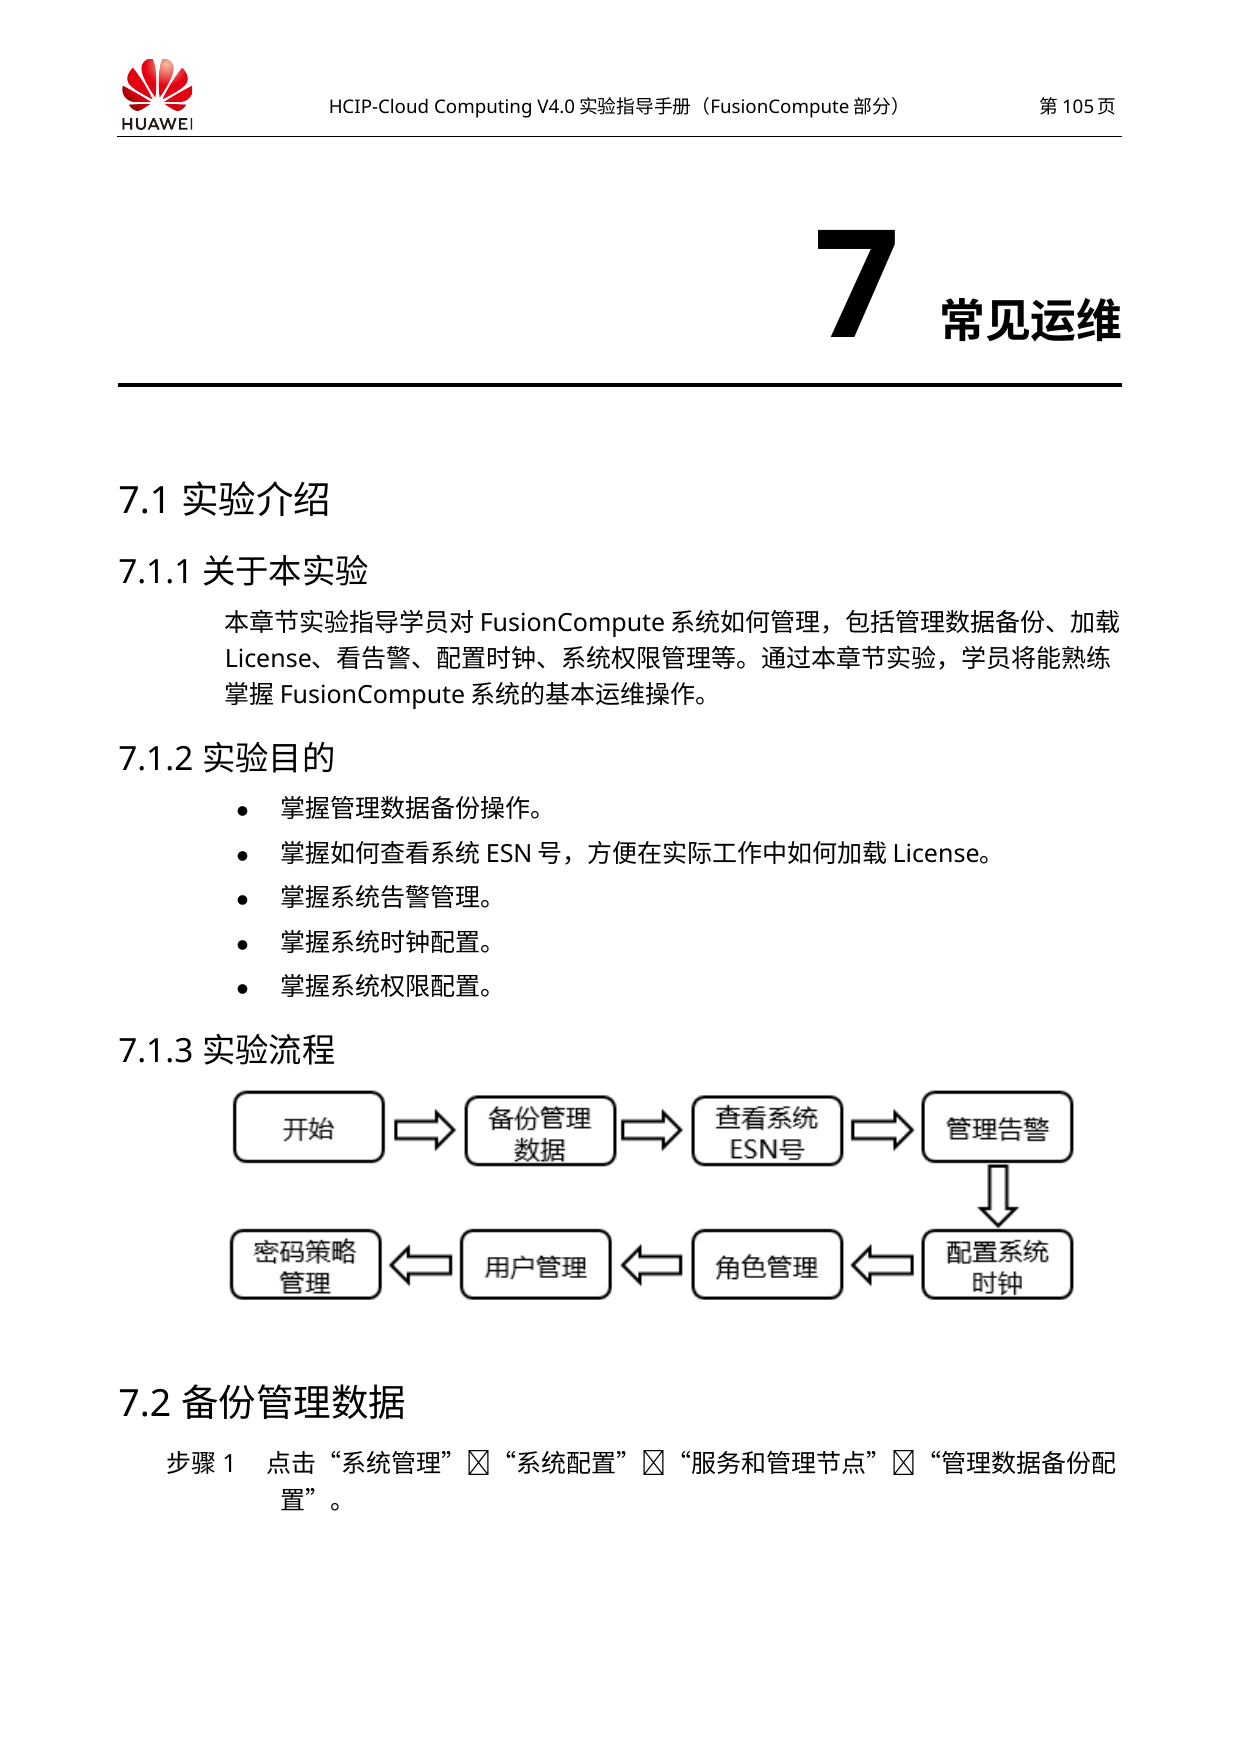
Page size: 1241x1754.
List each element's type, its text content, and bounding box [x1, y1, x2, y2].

list 点击“系统管理”“系统配置”“服务和管理节点”“管理数据备份配置”。 [236, 1444, 1122, 1516]
subtitle 常见运维 [118, 177, 1122, 383]
subtitle 实验流程 [118, 1024, 1122, 1072]
subtitle 关于本实验 [118, 545, 1122, 594]
subtitle 备份管理数据 [118, 1373, 1122, 1427]
text 本章节实验指导学员对FusionCompute系统如何管理，包括管理数据备份、加载License、看告警、配置时钟、系统权限管理等。通过本章节实验，学员将能熟练掌握FusionCompute系统的基本运维操作。 [224, 602, 1122, 711]
picture [224, 1080, 1083, 1311]
subtitle 实验介绍 [118, 470, 1122, 524]
text 掌握系统权限配置。 [236, 967, 1122, 1003]
subtitle 实验目的 [118, 732, 1122, 780]
text 掌握系统告警管理。 [236, 878, 1122, 914]
picture [122, 59, 193, 130]
text 掌握管理数据备份操作。 [236, 788, 1122, 825]
text 掌握如何查看系统ESN号，方便在实际工作中如何加载License。 [236, 833, 1122, 869]
text 掌握系统时钟配置。 [236, 922, 1122, 958]
